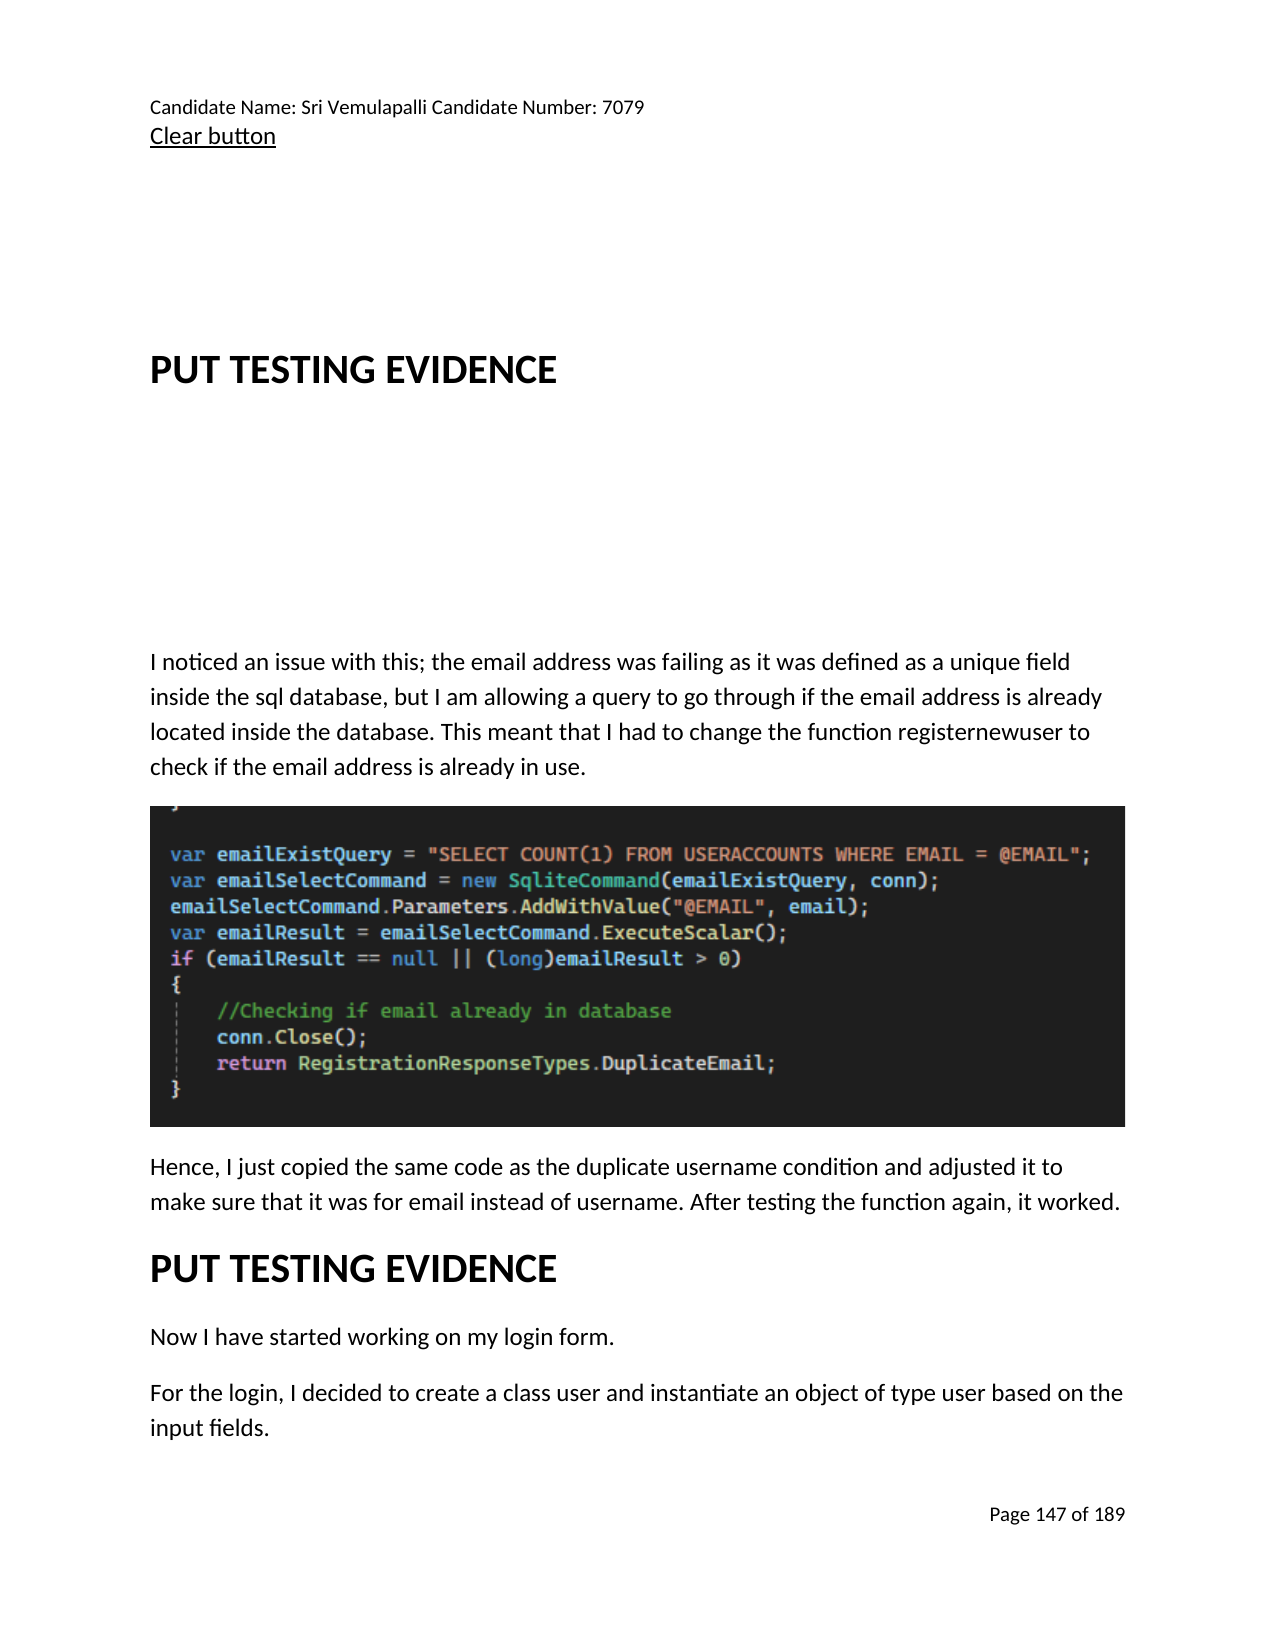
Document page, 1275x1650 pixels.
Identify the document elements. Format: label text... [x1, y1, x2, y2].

text Clear button [150, 120, 1125, 151]
text PUT TESTING EVIDENCE [150, 343, 1125, 394]
text Now I have started working on my login form. [150, 1321, 1125, 1352]
text I noticed an issue with this; the email address was failing as it was defined as a unique field inside the sql database, but I am allowing a query to go through if the email address is already located inside the database. This meant that I had to change the function registernewuser to check if the email address is already in use. [150, 646, 1125, 781]
picture [150, 806, 1125, 1127]
text For the login, I decided to create a class user and instantiate an object of type user based on the input fields. [150, 1377, 1125, 1443]
text Hence, I just copied the same code as the duplicate username condition and adjusted it to make sure that it was for email instead of username. After testing the function again, it worked. [150, 1151, 1125, 1217]
text PUT TESTING EVIDENCE [150, 1242, 1125, 1293]
